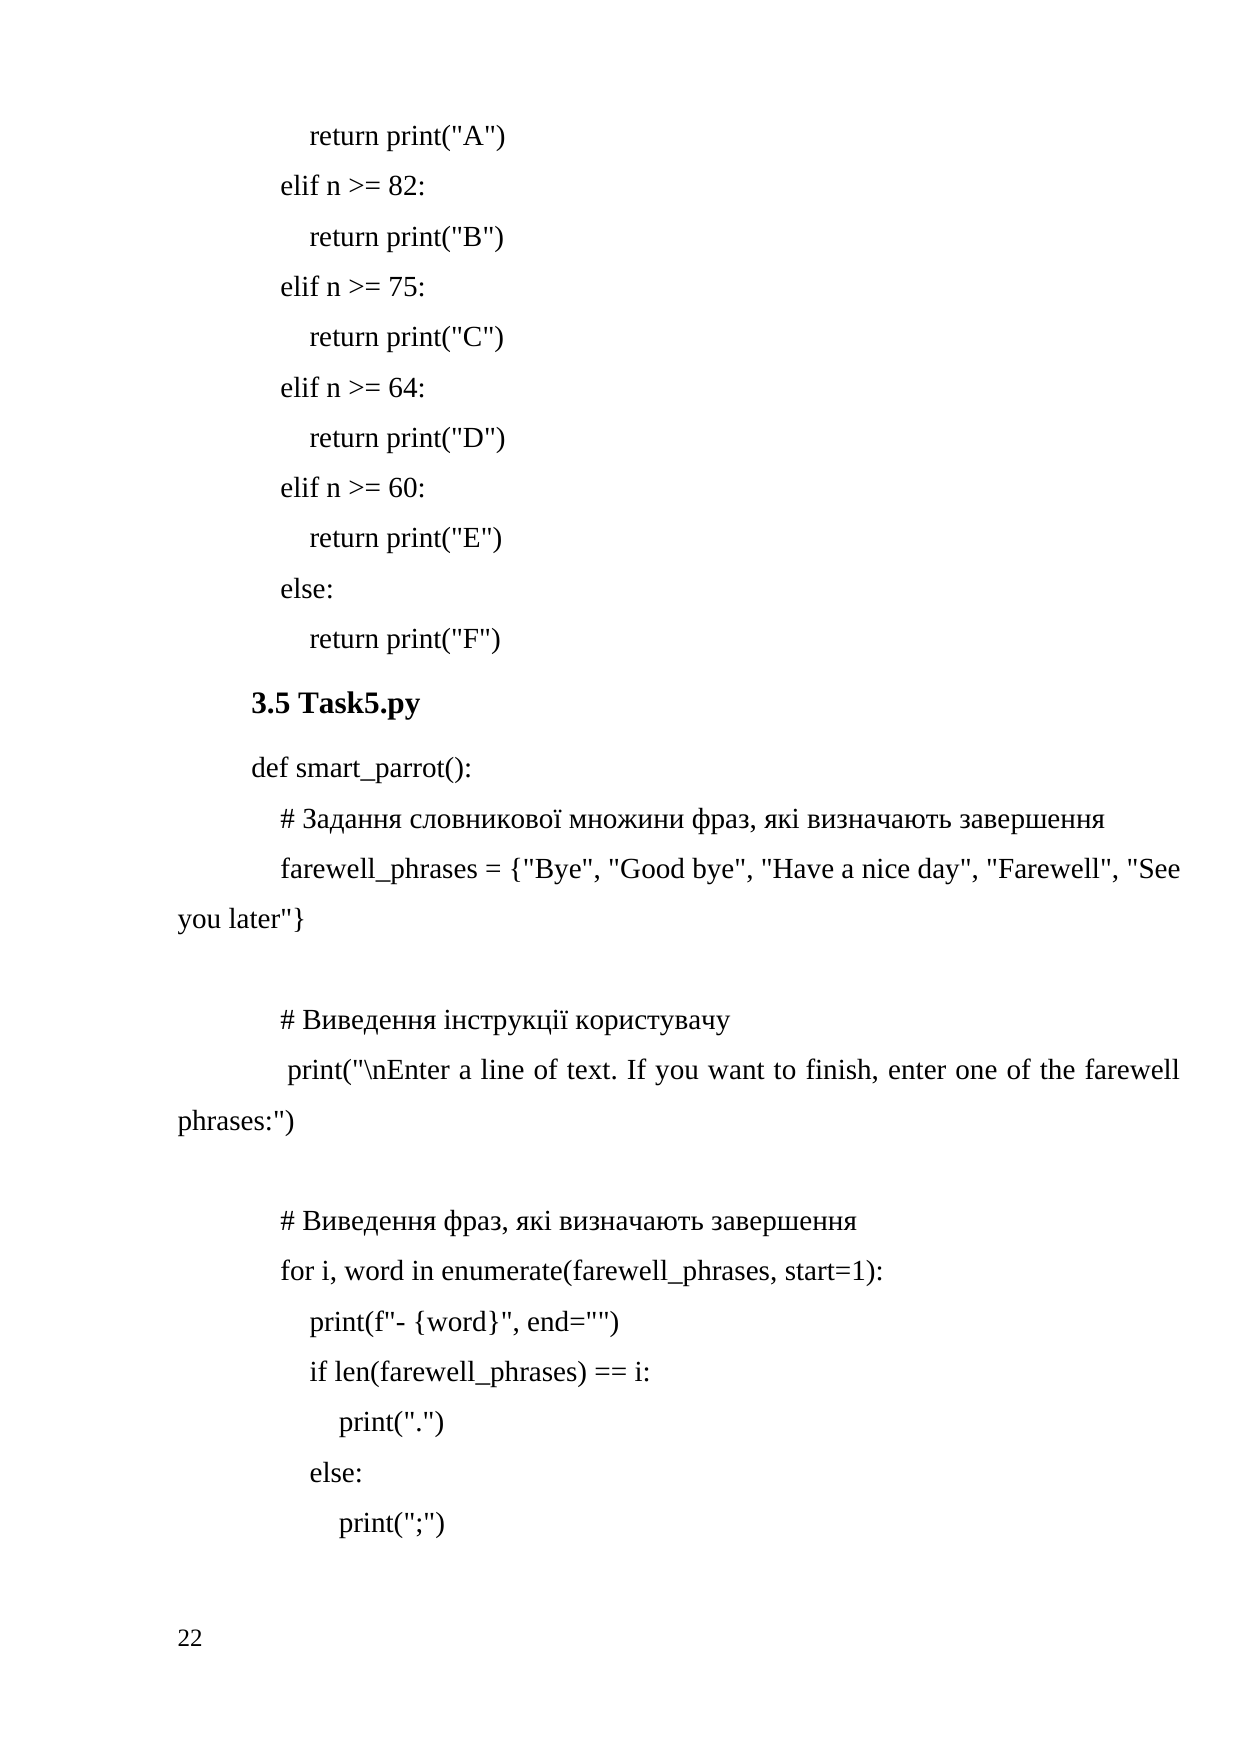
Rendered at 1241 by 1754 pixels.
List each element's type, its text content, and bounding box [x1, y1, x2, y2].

text # Задання словникової множини фраз, які визначають завершення [177, 801, 1181, 834]
text print(".") [177, 1404, 1181, 1438]
text # Виведення інструкції користувачу [177, 1002, 1181, 1036]
text # Виведення фраз, які визначають завершення [177, 1203, 1181, 1237]
text farewell_phrases = {"Bye", "Good bye", "Have a nice day", "Farewell", "See you later"} [177, 851, 1181, 935]
text elif n >= 64: [177, 370, 1181, 403]
text elif n >= 75: [177, 269, 1181, 303]
text return print("E") [177, 521, 1181, 554]
text return print("C") [177, 319, 1181, 353]
text return print("F") [177, 621, 1181, 655]
text elif n >= 82: [177, 168, 1181, 202]
text if len(farewell_phrases) == i: [177, 1354, 1181, 1388]
text 3.5 Task5.py [251, 684, 1181, 720]
text for i, word in enumerate(farewell_phrases, start=1): [177, 1253, 1181, 1287]
text def smart_parrot(): [177, 750, 1181, 784]
text return print("A") [177, 118, 1181, 152]
text elif n >= 60: [177, 470, 1181, 504]
text print("\nEnter a line of text. If you want to finish, enter one of the farewell phrases:") [177, 1052, 1181, 1136]
text else: [177, 571, 1181, 604]
text return print("B") [177, 219, 1181, 252]
text print(";") [177, 1505, 1181, 1539]
text else: [177, 1455, 1181, 1488]
text return print("D") [177, 420, 1181, 453]
text print(f"- {word}", end="") [177, 1304, 1181, 1337]
